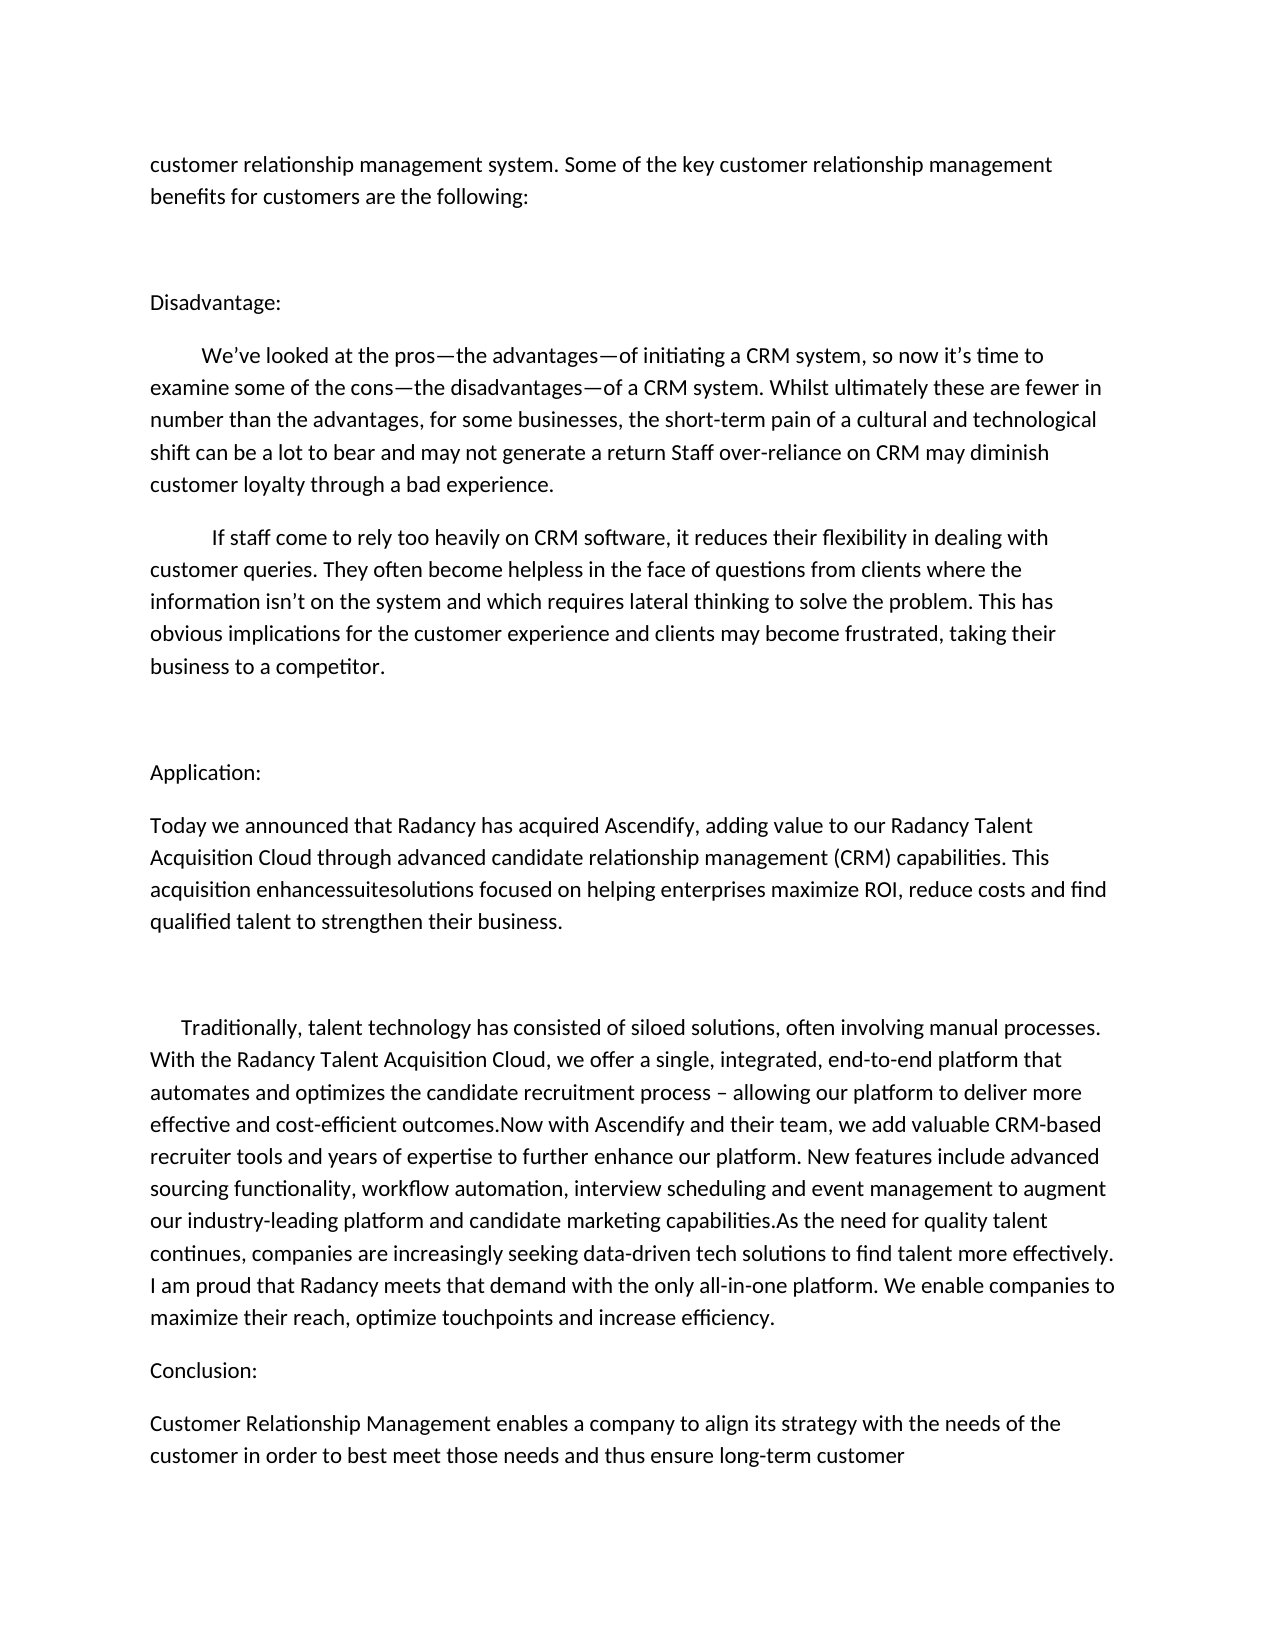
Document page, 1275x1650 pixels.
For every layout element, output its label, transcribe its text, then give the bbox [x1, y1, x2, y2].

text Application: [150, 758, 1125, 786]
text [150, 150, 1125, 210]
text Disadvantage: [150, 288, 1125, 316]
text Conclusion: [150, 1356, 1125, 1384]
text If staff come to rely too heavily on CRM software, it reduces their flexibility in dealing with customer queries. They often become helpless in the face of questions from clients where the information isn’t on the system and which requires lateral thinking to solve the problem. This has obvious implications for the customer experience and clients may become frustrated, taking their business to a competitor. [150, 523, 1125, 680]
text Today we announced that Radancy has acquired Ascendify, adding value to our Radancy Talent Acquisition Cloud through advanced candidate relationship management (CRM) capabilities. This acquisition enhancessuitesolutions focused on helping enterprises maximize ROI, reduce costs and find qualified talent to strengthen their business. [150, 811, 1125, 935]
text Traditionally, talent technology has consisted of siloed solutions, often involving manual processes. With the Radancy Talent Acquisition Cloud, we offer a single, integrated, end-to-end platform that automates and optimizes the candidate recruitment process – allowing our platform to deliver more effective and cost-efficient outcomes.Now with Ascendify and their team, we add valuable CRM-based recruiter tools and years of expertise to further enhance our platform. New features include advanced sourcing functionality, workflow automation, interview scheduling and event management to augment our industry-leading platform and candidate marketing capabilities.As the need for quality talent continues, companies are increasingly seeking data-driven tech solutions to find talent more effectively. I am proud that Radancy meets that demand with the only all-in-one platform. We enable companies to maximize their reach, optimize touchpoints and increase efficiency. [150, 1013, 1125, 1331]
text We’ve looked at the pros—the advantages—of initiating a CRM system, so now it’s time to examine some of the cons—the disadvantages—of a CRM system. Whilst ultimately these are fewer in number than the advantages, for some businesses, the short-term pain of a cultural and technological shift can be a lot to bear and may not generate a return Staff over-reliance on CRM may diminish customer loyalty through a bad experience. [150, 341, 1125, 498]
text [150, 1409, 1125, 1469]
